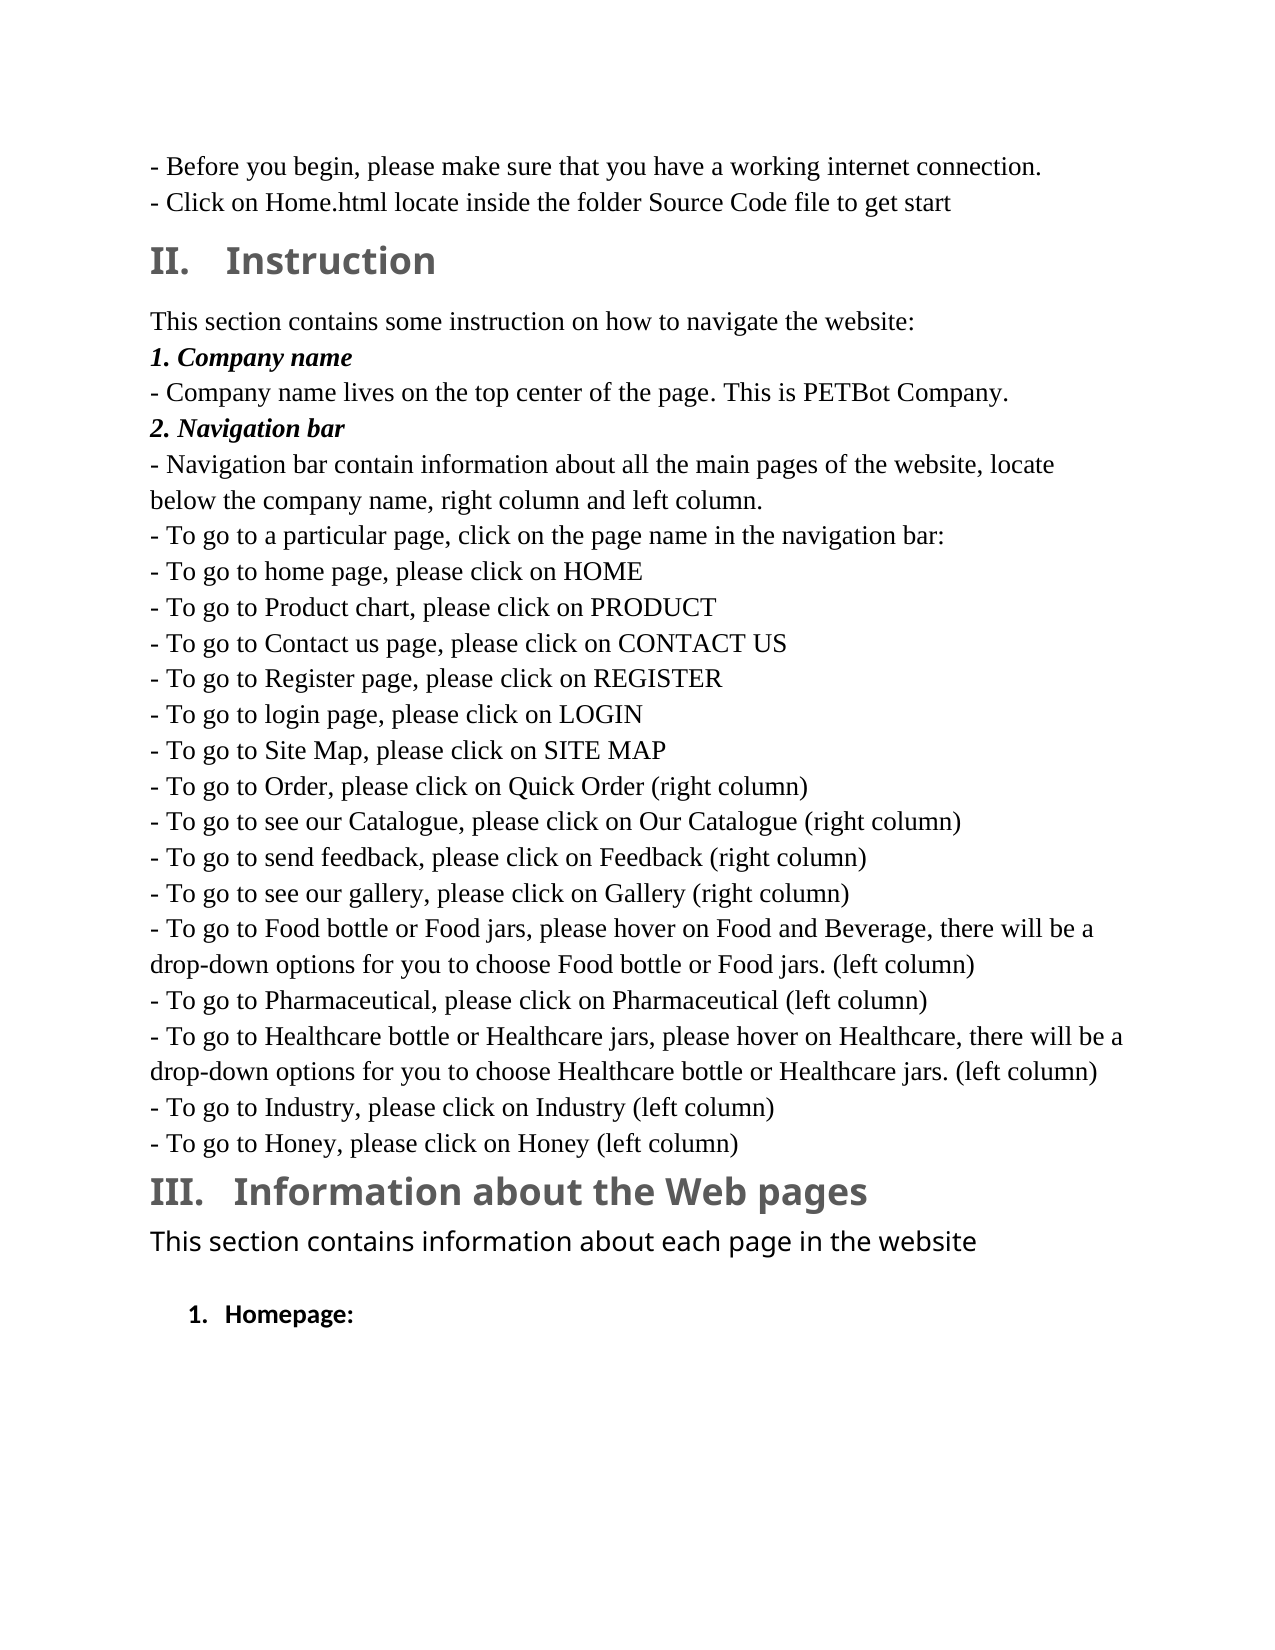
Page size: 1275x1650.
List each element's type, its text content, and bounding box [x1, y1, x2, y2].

text - To go to see our gallery, please click on Gallery (right column) - To go to Food bottle or Food jars, please hover on Food and Beverage, there will be a drop-down options for you to choose Food bottle or Food jars. (left column) [150, 877, 1125, 979]
text - To go to Honey, please click on Honey (left column) III. Information about the Web pages This section contains information about each page in the website [150, 1127, 1125, 1259]
text - To go to see our Catalogue, please click on Our Catalogue (right column) [150, 805, 1125, 836]
list Instruction [150, 234, 1125, 285]
text - To go to Healthcare bottle or Healthcare jars, please hover on Healthcare, there will be a drop-down options for you to choose Healthcare bottle or Healthcare jars. (left column) [150, 1020, 1125, 1087]
text - To go to Industry, please click on Industry (left column) [150, 1091, 1125, 1122]
text - To go to login page, please click on LOGIN [150, 698, 1125, 729]
text - To go to Register page, please click on REGISTER [150, 662, 1125, 693]
text - To go to Site Map, please click on SITE MAP [150, 734, 1125, 765]
text This section contains some instruction on how to navigate the website: 1. Company name - Company name lives on the top center of the page. This is PETBot Company. 2. Navigation bar - Navigation bar contain information about all the main pages of the website, locate below the company name, right column and left column. - To go to a particular page, click on the page name in the navigation bar: - To go to home page, please click on HOME [150, 305, 1125, 586]
text - To go to Pharmaceutical, please click on Pharmaceutical (left column) [150, 984, 1125, 1015]
text - To go to Order, please click on Quick Order (right column) [150, 769, 1125, 801]
text - To go to Product chart, please click on PRODUCT - To go to Contact us page, please click on CONTACT US [150, 591, 1125, 658]
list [150, 150, 1125, 217]
text - To go to send feedback, please click on Feedback (right column) [150, 841, 1125, 872]
list Homepage: [187, 1297, 1125, 1330]
